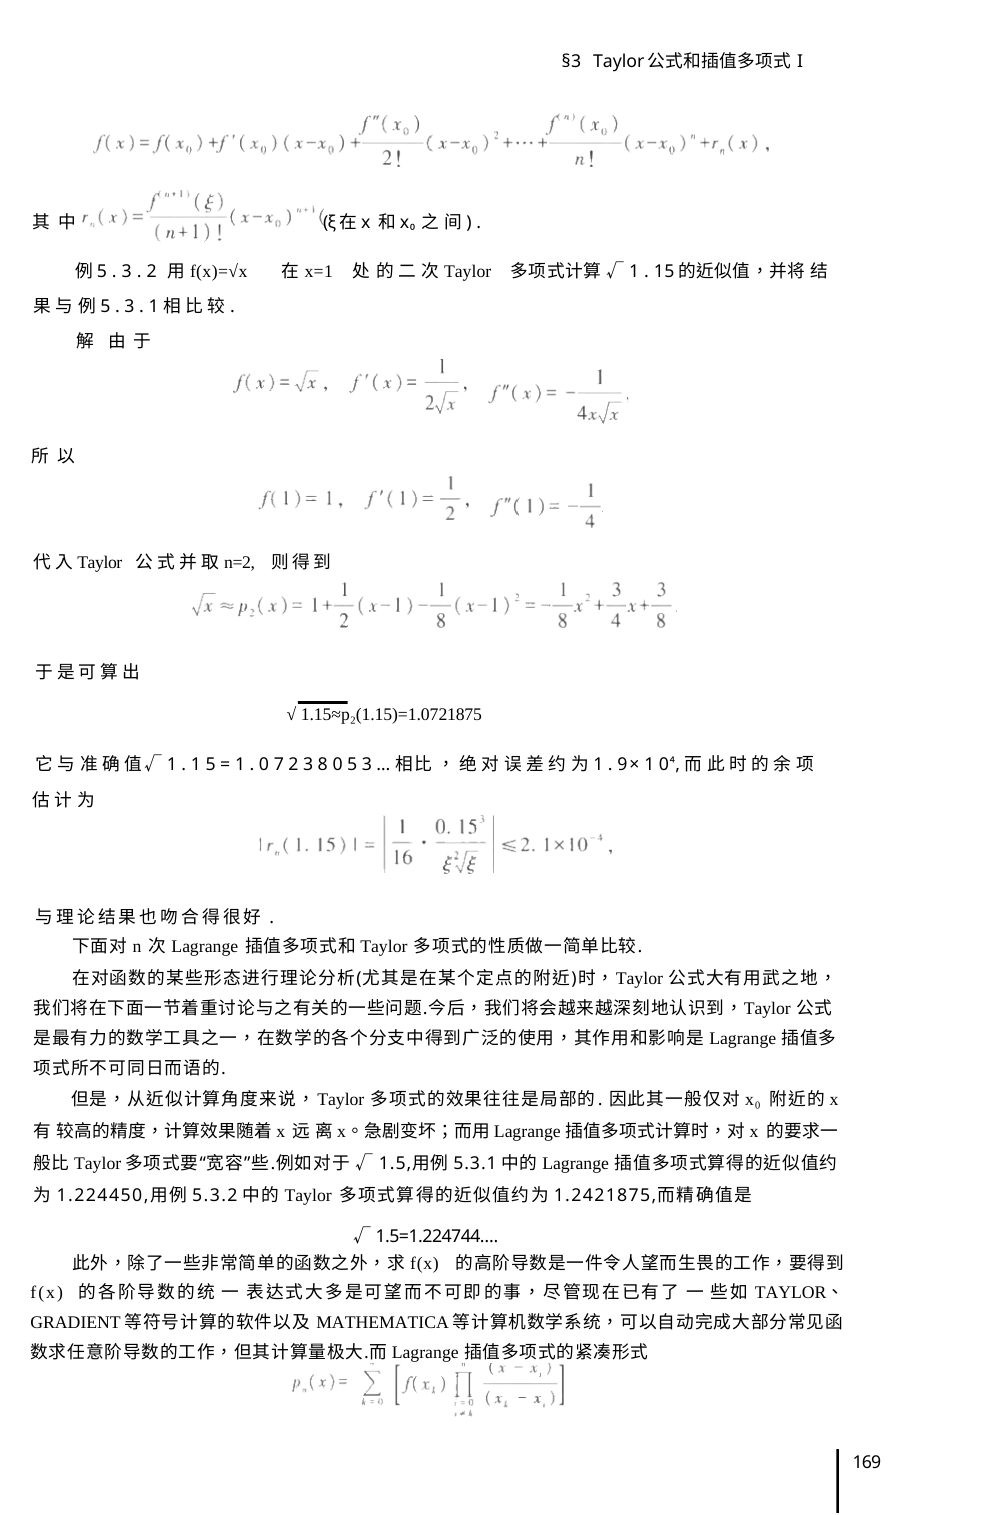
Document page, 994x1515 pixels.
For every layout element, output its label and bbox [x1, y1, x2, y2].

picture [258, 475, 469, 521]
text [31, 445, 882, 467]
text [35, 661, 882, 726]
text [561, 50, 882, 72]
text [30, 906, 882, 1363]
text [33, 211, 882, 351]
picture [488, 479, 603, 529]
picture [190, 578, 677, 628]
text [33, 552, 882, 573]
picture [80, 185, 324, 233]
picture [486, 365, 629, 424]
picture [90, 109, 771, 168]
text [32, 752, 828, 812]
picture [232, 359, 467, 414]
picture [290, 1363, 565, 1418]
picture [257, 812, 613, 875]
